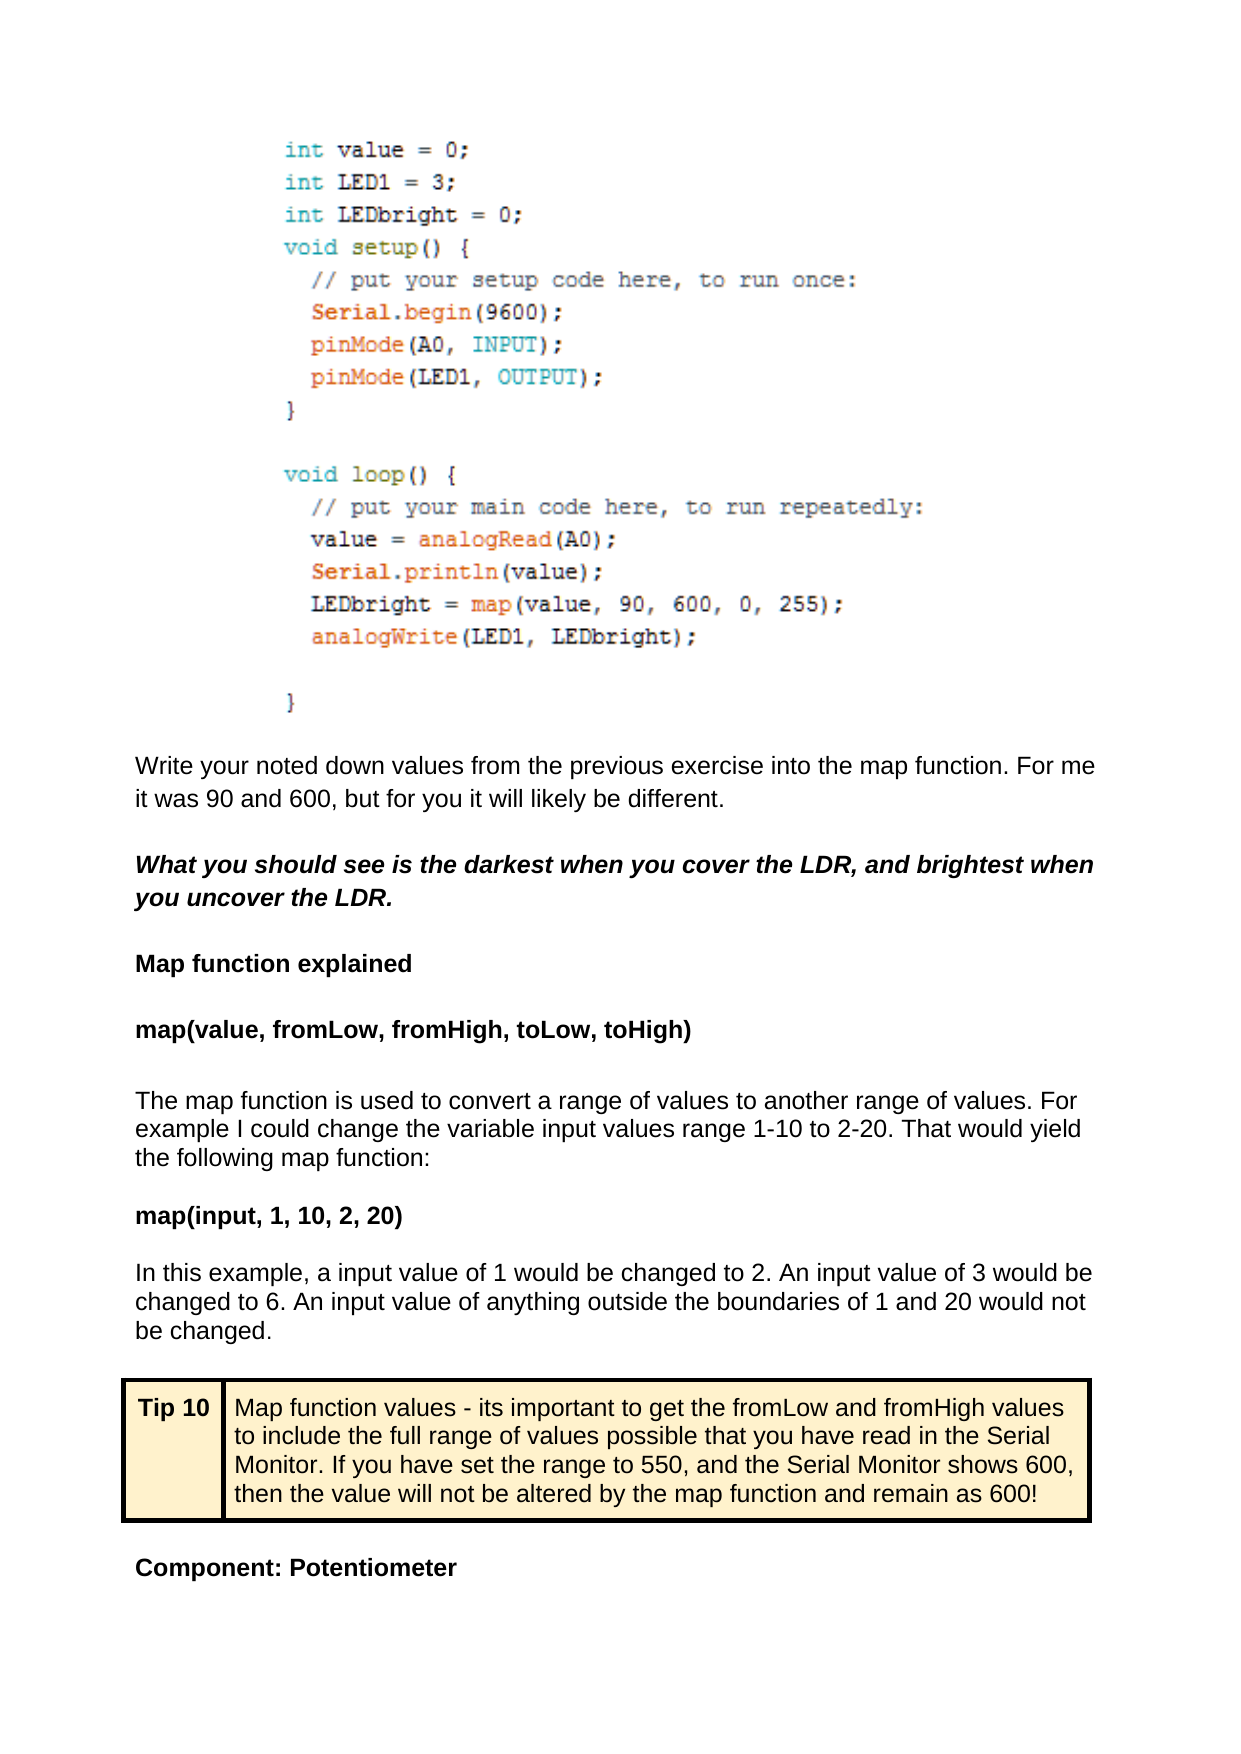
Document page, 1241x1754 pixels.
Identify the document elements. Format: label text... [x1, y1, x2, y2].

text map(input, 1, 10, 2, 20) [135, 1201, 1105, 1229]
subtitle map(value, fromLow, fromHigh, toLow, toHigh) [135, 1016, 1105, 1044]
text Map function explained [135, 949, 1105, 978]
table_header Tip 10 [126, 1382, 221, 1518]
table_header Map function values - its important to get the fromLow and fromHigh values to include the full range of values possible that you have read in the Serial Monitor. If you have set the range to 550, and the Serial Monitor shows 600, then the value will not be altered by the map function and remain as 600! [226, 1382, 1087, 1518]
text In this example, a input value of 1 would be changed to 2. An input value of 3 would be changed to 6. An input value of anything outside the boundaries of 1 and 20 would not be changed. [135, 1258, 1105, 1344]
text Component: Potentiometer [135, 1553, 1105, 1582]
text What you should see is the darkest when you cover the LDR, and brightest when you uncover the LDR. [135, 850, 1105, 912]
text The map function is used to convert a range of values to another range of values. For example I could change the variable input values range 1-10 to 2-20. That would yield the following map function: [135, 1086, 1105, 1172]
text Write your noted down values from the previous exercise into the map function. For me it was 90 and 600, but for you it will likely be different. [135, 751, 1105, 813]
picture [278, 135, 962, 715]
